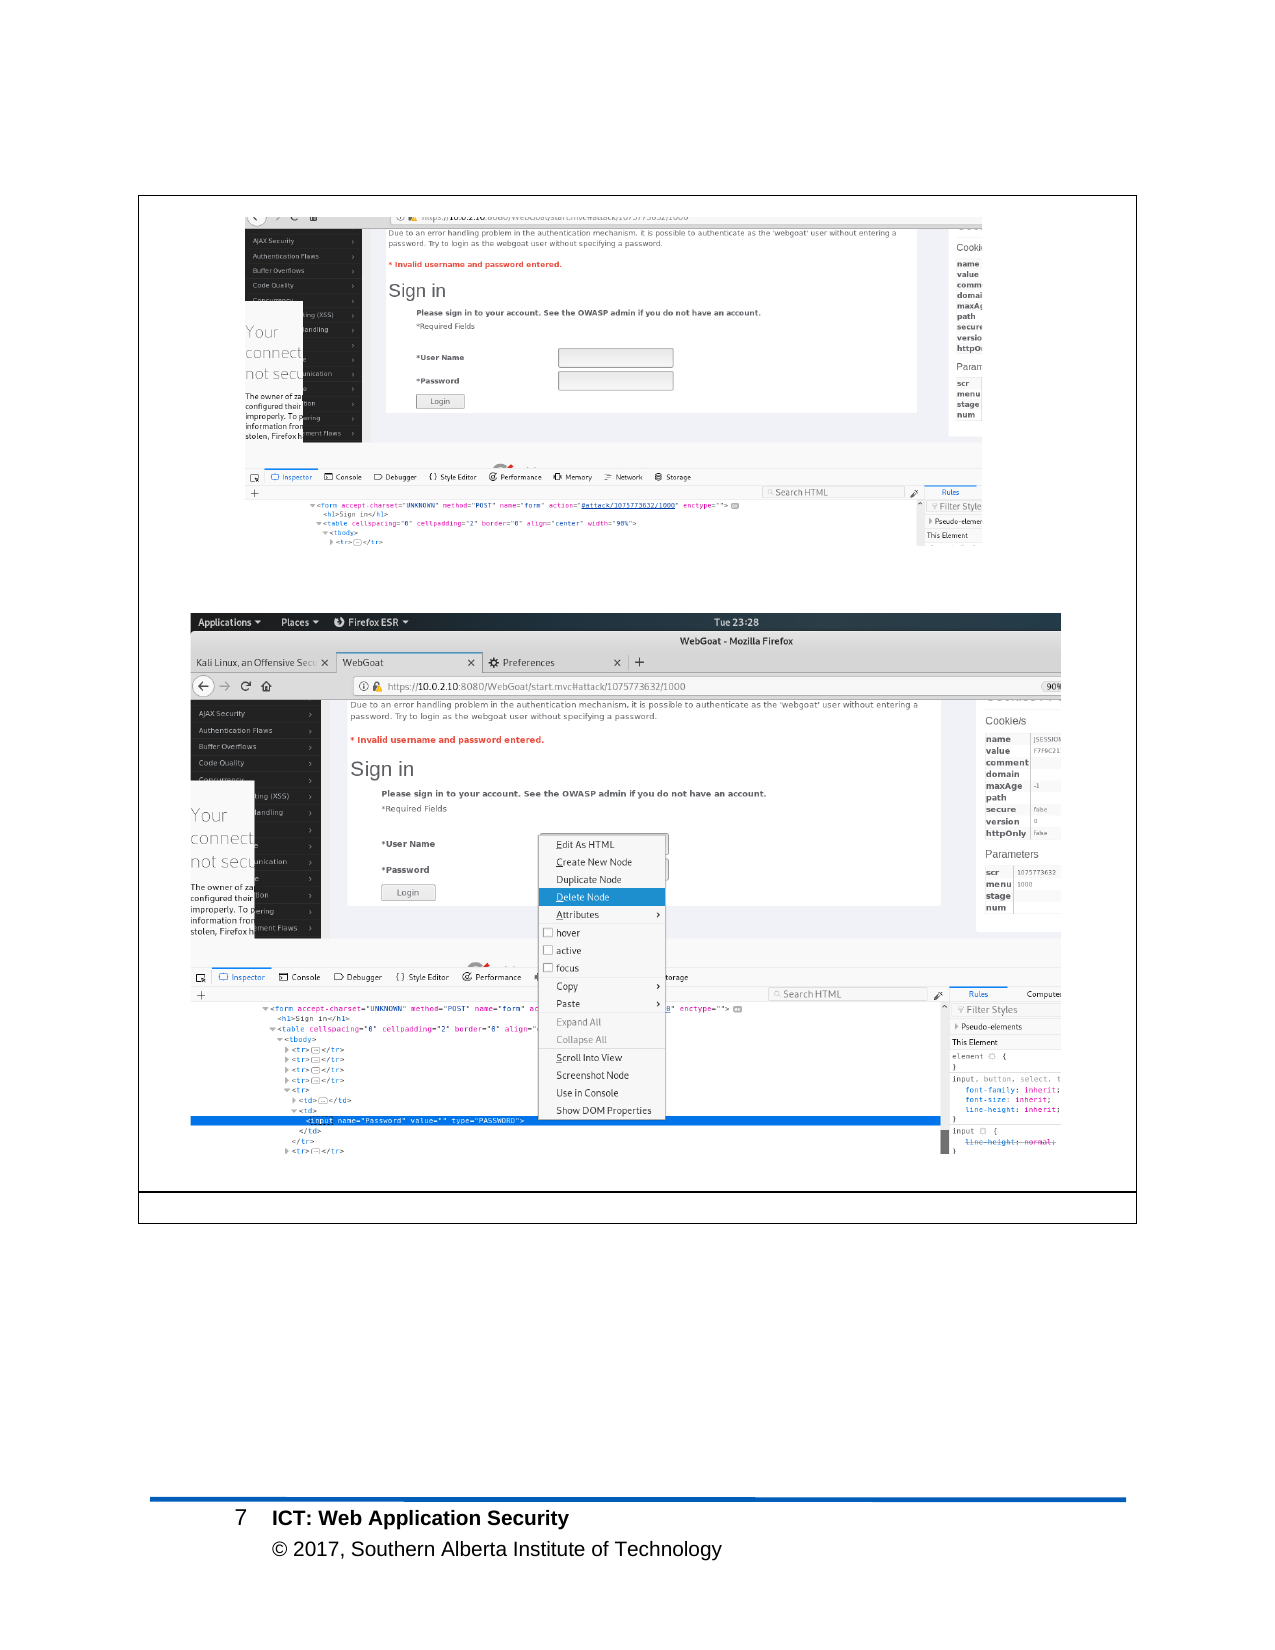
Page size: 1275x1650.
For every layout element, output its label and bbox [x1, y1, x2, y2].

picture [190, 613, 1061, 1154]
table_header [139, 196, 1136, 1191]
picture [245, 217, 983, 546]
table_cell [139, 1193, 1136, 1223]
